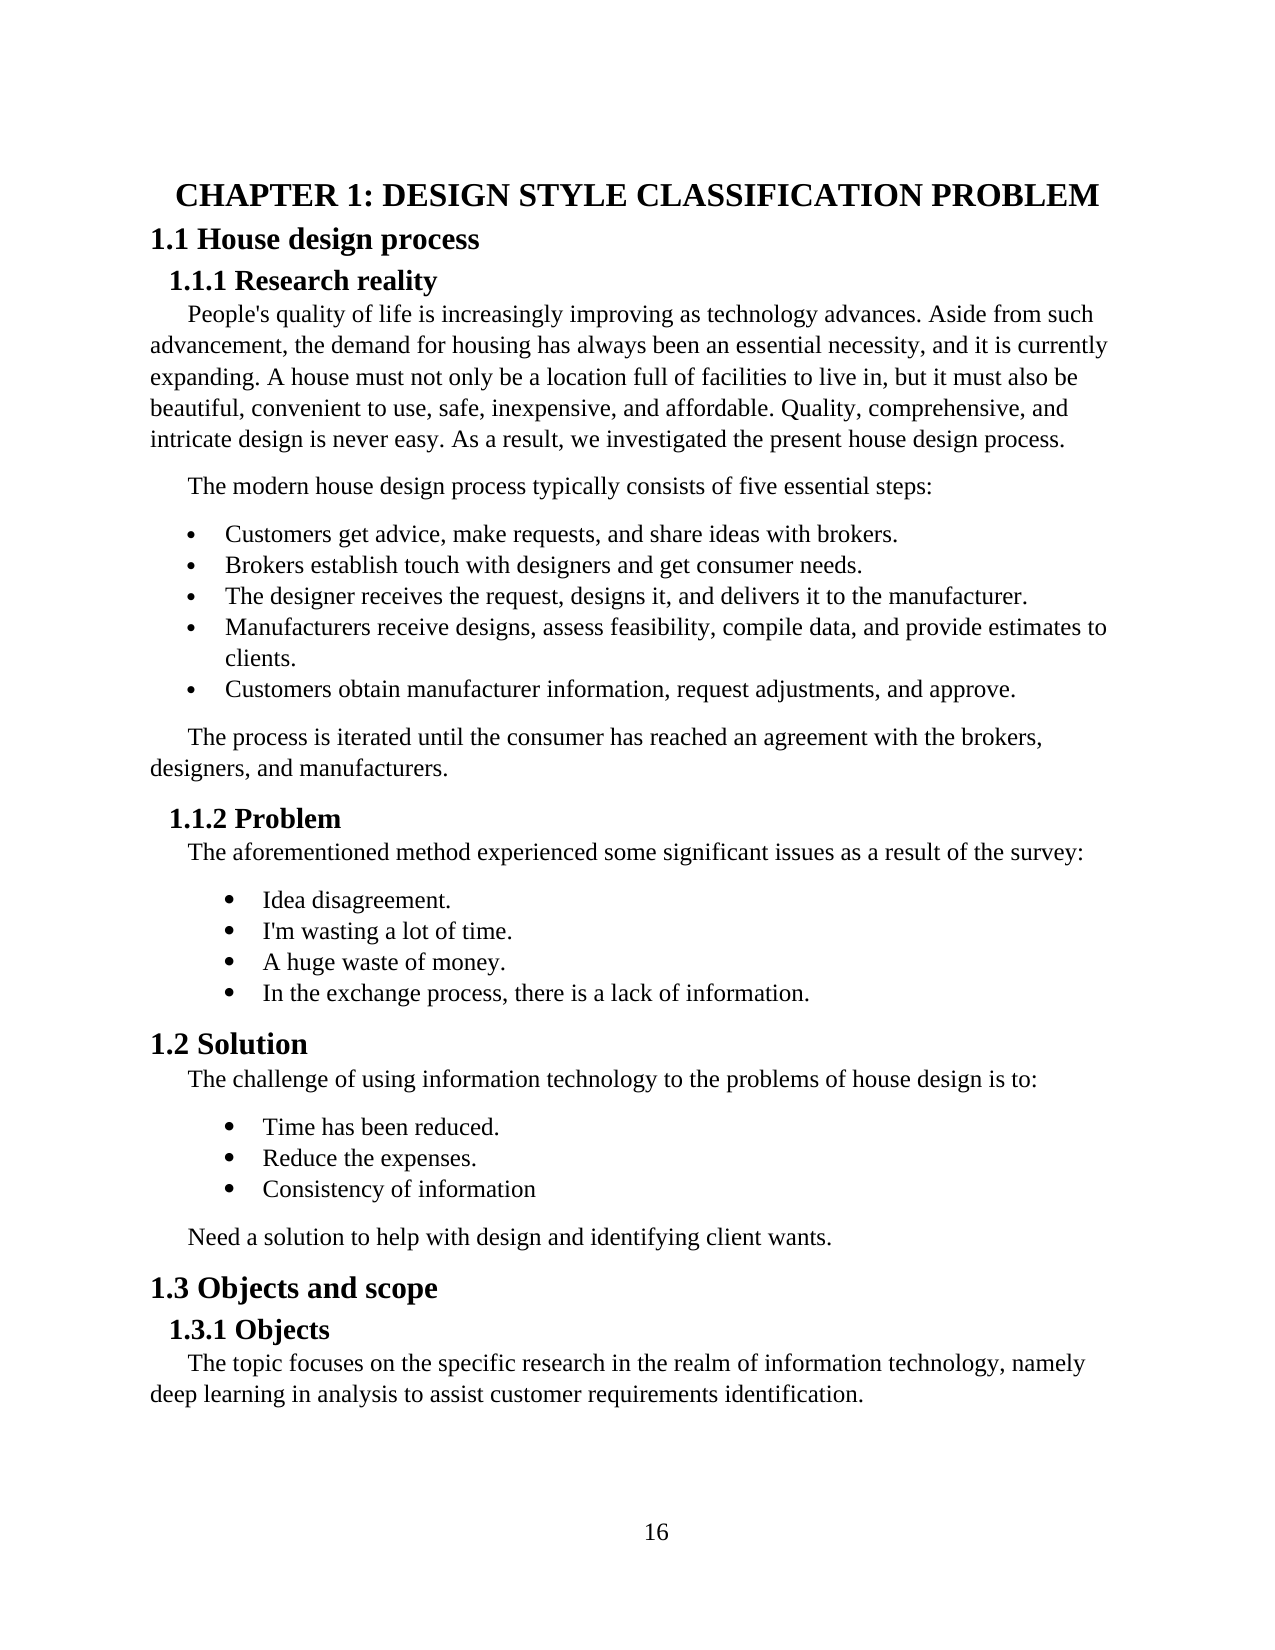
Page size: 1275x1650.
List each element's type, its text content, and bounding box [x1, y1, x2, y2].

text Need a solution to help with design and identifying client wants. [150, 1222, 1125, 1251]
text The modern house design process typically consists of five essential steps: [150, 471, 1125, 500]
text The aforementioned method experienced some significant issues as a result of the survey: [150, 837, 1125, 866]
text People's quality of life is increasingly improving as technology advances. Aside from such advancement, the demand for housing has always been an essential necessity, and it is currently expanding. A house must not only be a location full of facilities to live in, but it must also be beautiful, convenient to use, safe, inexpensive, and affordable. Quality, comprehensive, and intricate design is never easy. As a result, we investigated the present house design process. [150, 299, 1125, 452]
list Manufacturers receive designs, assess feasibility, compile data, and provide estimates to clients. [187, 612, 1125, 672]
list Idea disagreement. [225, 885, 1125, 913]
list Brokers establish touch with designers and get consumer needs. [187, 550, 1125, 579]
list In the exchange process, there is a lack of information. [225, 978, 1125, 1007]
list A huge waste of money. [225, 947, 1125, 976]
subtitle 1.1.1 Research reality [150, 263, 1125, 297]
list Consistency of information [225, 1174, 1125, 1203]
subtitle 1.1.2 Problem [150, 801, 1125, 834]
list I'm wasting a lot of time. [225, 916, 1125, 944]
subtitle CHAPTER 1: DESIGN STYLE CLASSIFICATION PROBLEM [150, 175, 1125, 213]
subtitle 1.1 House design process [150, 221, 1125, 256]
text The process is iterated until the consumer has reached an agreement with the brokers, designers, and manufacturers. [150, 722, 1125, 782]
list Customers obtain manufacturer information, request adjustments, and approve. [187, 674, 1125, 703]
list The designer receives the request, designs it, and delivers it to the manufacturer. [187, 581, 1125, 610]
subtitle 1.2 Solution [150, 1026, 1125, 1061]
list Reduce the expenses. [225, 1143, 1125, 1172]
text The challenge of using information technology to the problems of house design is to: [150, 1064, 1125, 1093]
subtitle 1.3 Objects and scope [150, 1269, 1125, 1305]
subtitle 1.3.1 Objects [150, 1312, 1125, 1346]
text The topic focuses on the specific research in the realm of information technology, namely deep learning in analysis to assist customer requirements identification. [150, 1348, 1125, 1408]
list Customers get advice, make requests, and share ideas with brokers. [187, 519, 1125, 548]
list Time has been reduced. [225, 1112, 1125, 1141]
